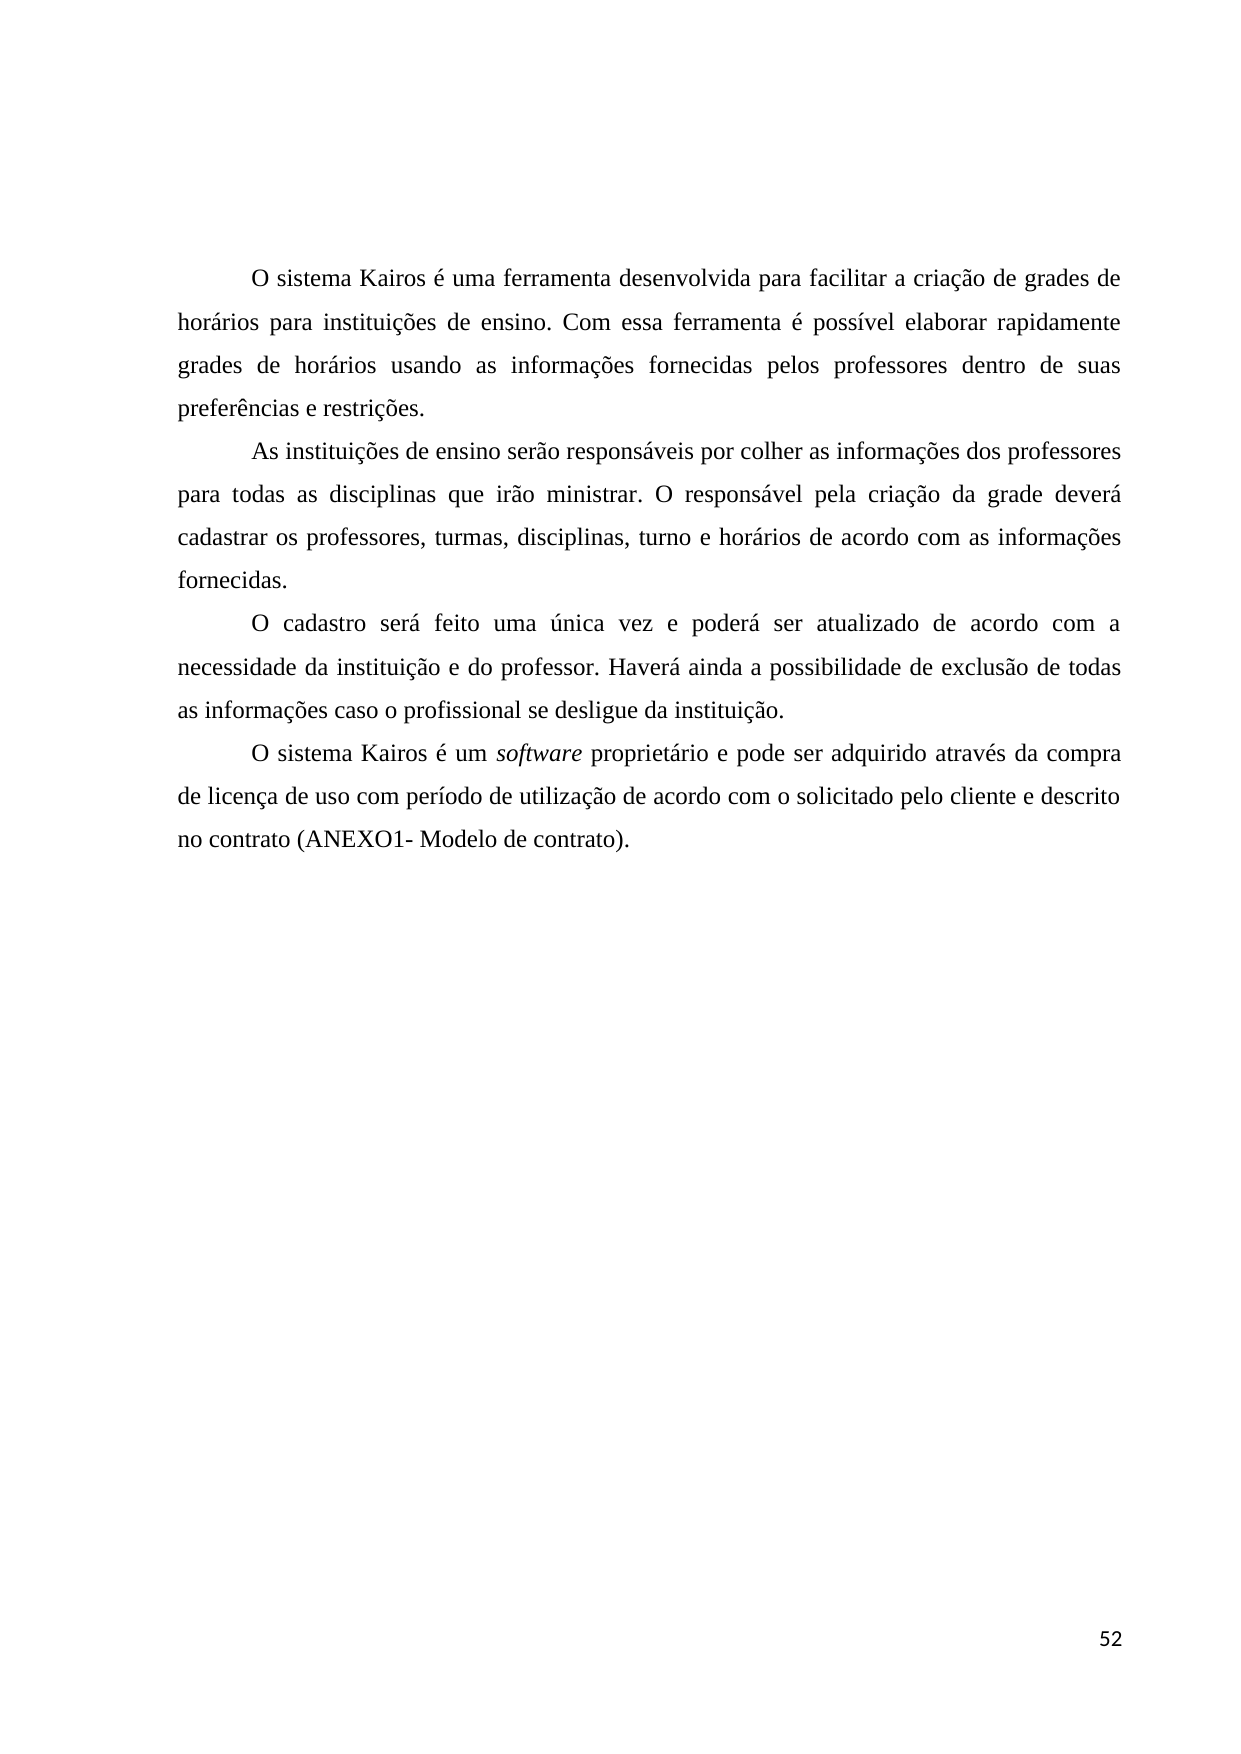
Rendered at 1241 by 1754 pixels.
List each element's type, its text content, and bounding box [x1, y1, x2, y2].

text O sistema Kairos é uma ferramenta desenvolvida para facilitar a criação de grades de horários para instituições de ensino. Com essa ferramenta é possível elaborar rapidamente grades de horários usando as informações fornecidas pelos professores dentro de suas preferências e restrições. [177, 263, 1122, 422]
text O sistema Kairos é um software proprietário e pode ser adquirido através da compra de licença de uso com período de utilização de acordo com o solicitado pelo cliente e descrito no contrato (ANEXO1- Modelo de contrato). [177, 738, 1122, 853]
text O cadastro será feito uma única vez e poderá ser atualizado de acordo com a necessidade da instituição e do professor. Haverá ainda a possibilidade de exclusão de todas as informações caso o profissional se desligue da instituição. [177, 608, 1122, 723]
text As instituições de ensino serão responsáveis por colher as informações dos professores para todas as disciplinas que irão ministrar. O responsável pela criação da grade deverá cadastrar os professores, turmas, disciplinas, turno e horários de acordo com as informações fornecidas. [177, 436, 1122, 594]
